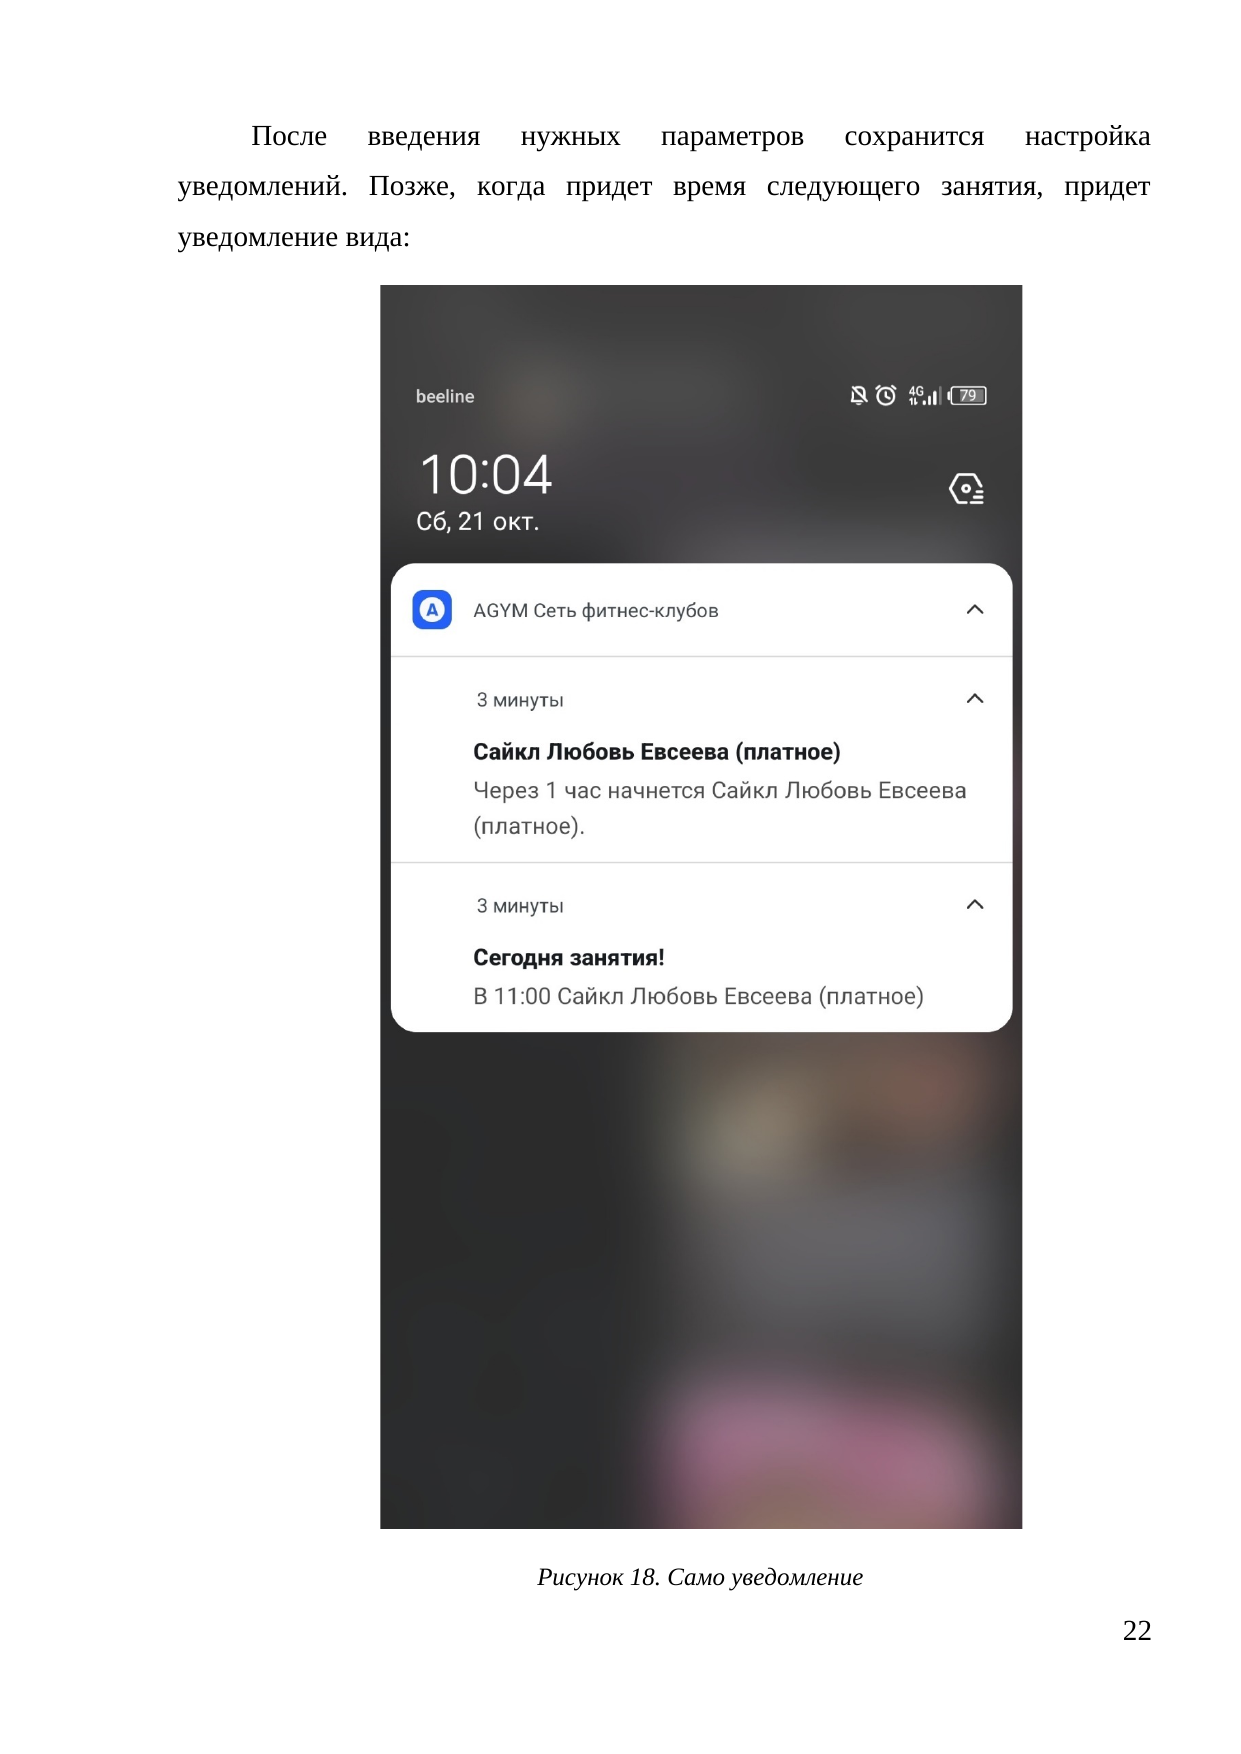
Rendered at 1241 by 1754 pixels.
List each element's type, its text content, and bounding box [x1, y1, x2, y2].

picture [380, 285, 1023, 1529]
text После введения нужных параметров сохранится настройка уведомлений. Позже, когда придет время следующего занятия, придет уведомление вида: [177, 118, 1152, 252]
text Рисунок 18. Само уведомление [251, 1562, 1152, 1591]
